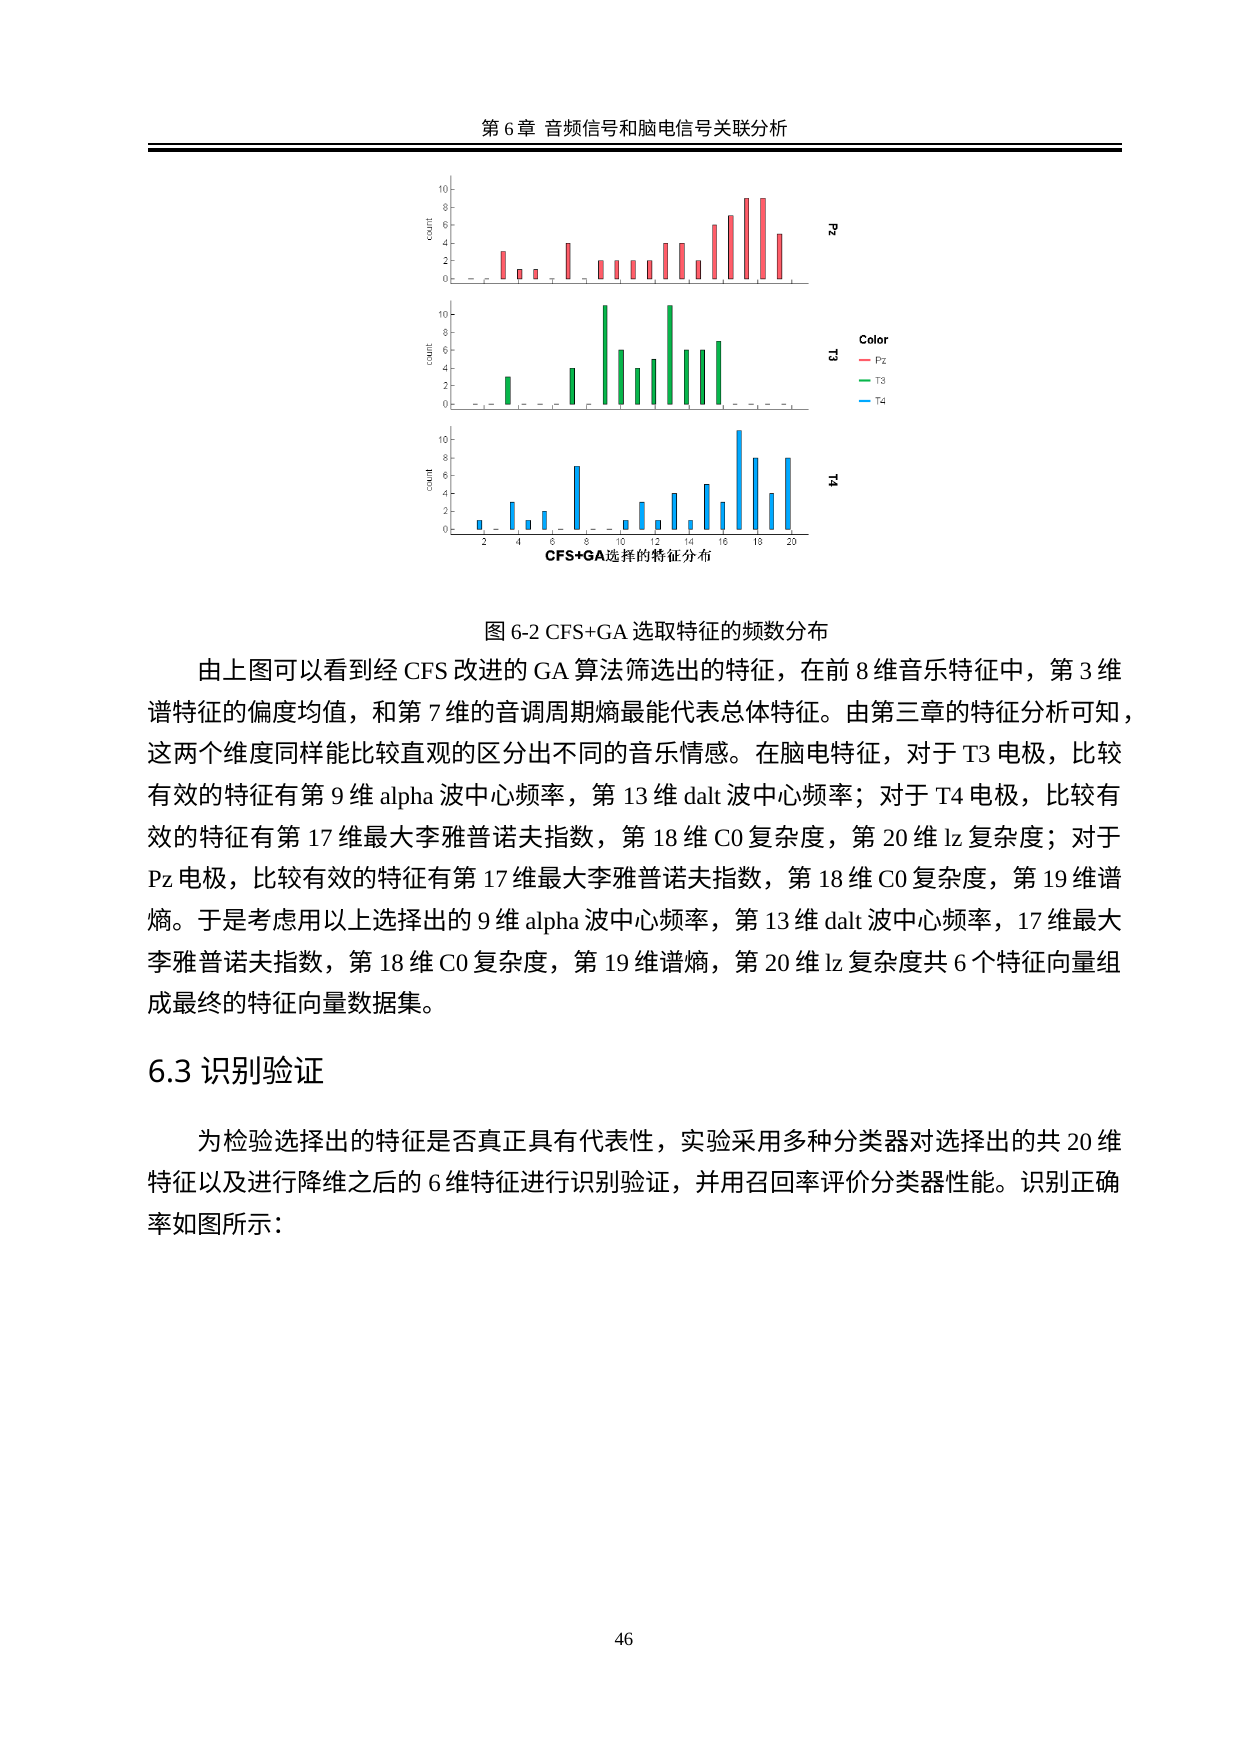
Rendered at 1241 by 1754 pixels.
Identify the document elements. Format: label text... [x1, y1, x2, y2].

text 图6-2 CFS+GA选取特征的频数分布 [148, 614, 1122, 646]
subtitle 6.3 识别验证 [148, 1046, 1122, 1092]
text 由上图可以看到经CFS改进的GA算法筛选出的特征，在前8维音乐特征中，第3维谱特征的偏度均值，和第7维的音调周期熵最能代表总体特征。由第三章的特征分析可知，这两个维度同样能比较直观的区分出不同的音乐情感。在脑电特征，对于T3电极，比较有效的特征有第9维alpha波中心频率，第13维dalt波中心频率；对于T4电极，比较有效的特征有第17维最大李雅普诺夫指数，第18维C0复杂度，第20维lz复杂度；对于Pz电极，比较有效的特征有第17维最大李雅普诺夫指数，第18维C0复杂度，第19维谱熵。于是考虑用以上选择出的9维alpha波中心频率，第13维dalt波中心频率，17维最大李雅普诺夫指数，第18维C0复杂度，第19维谱熵，第20维lz复杂度共6个特征向量组成最终的特征向量数据集。 [148, 646, 1122, 1021]
text 为检验选择出的特征是否真正具有代表性，实验采用多种分类器对选择出的共20维特征以及进行降维之后的6维特征进行识别验证，并用召回率评价分类器性能。识别正确率如图所示： [148, 1117, 1122, 1242]
picture [404, 158, 916, 582]
